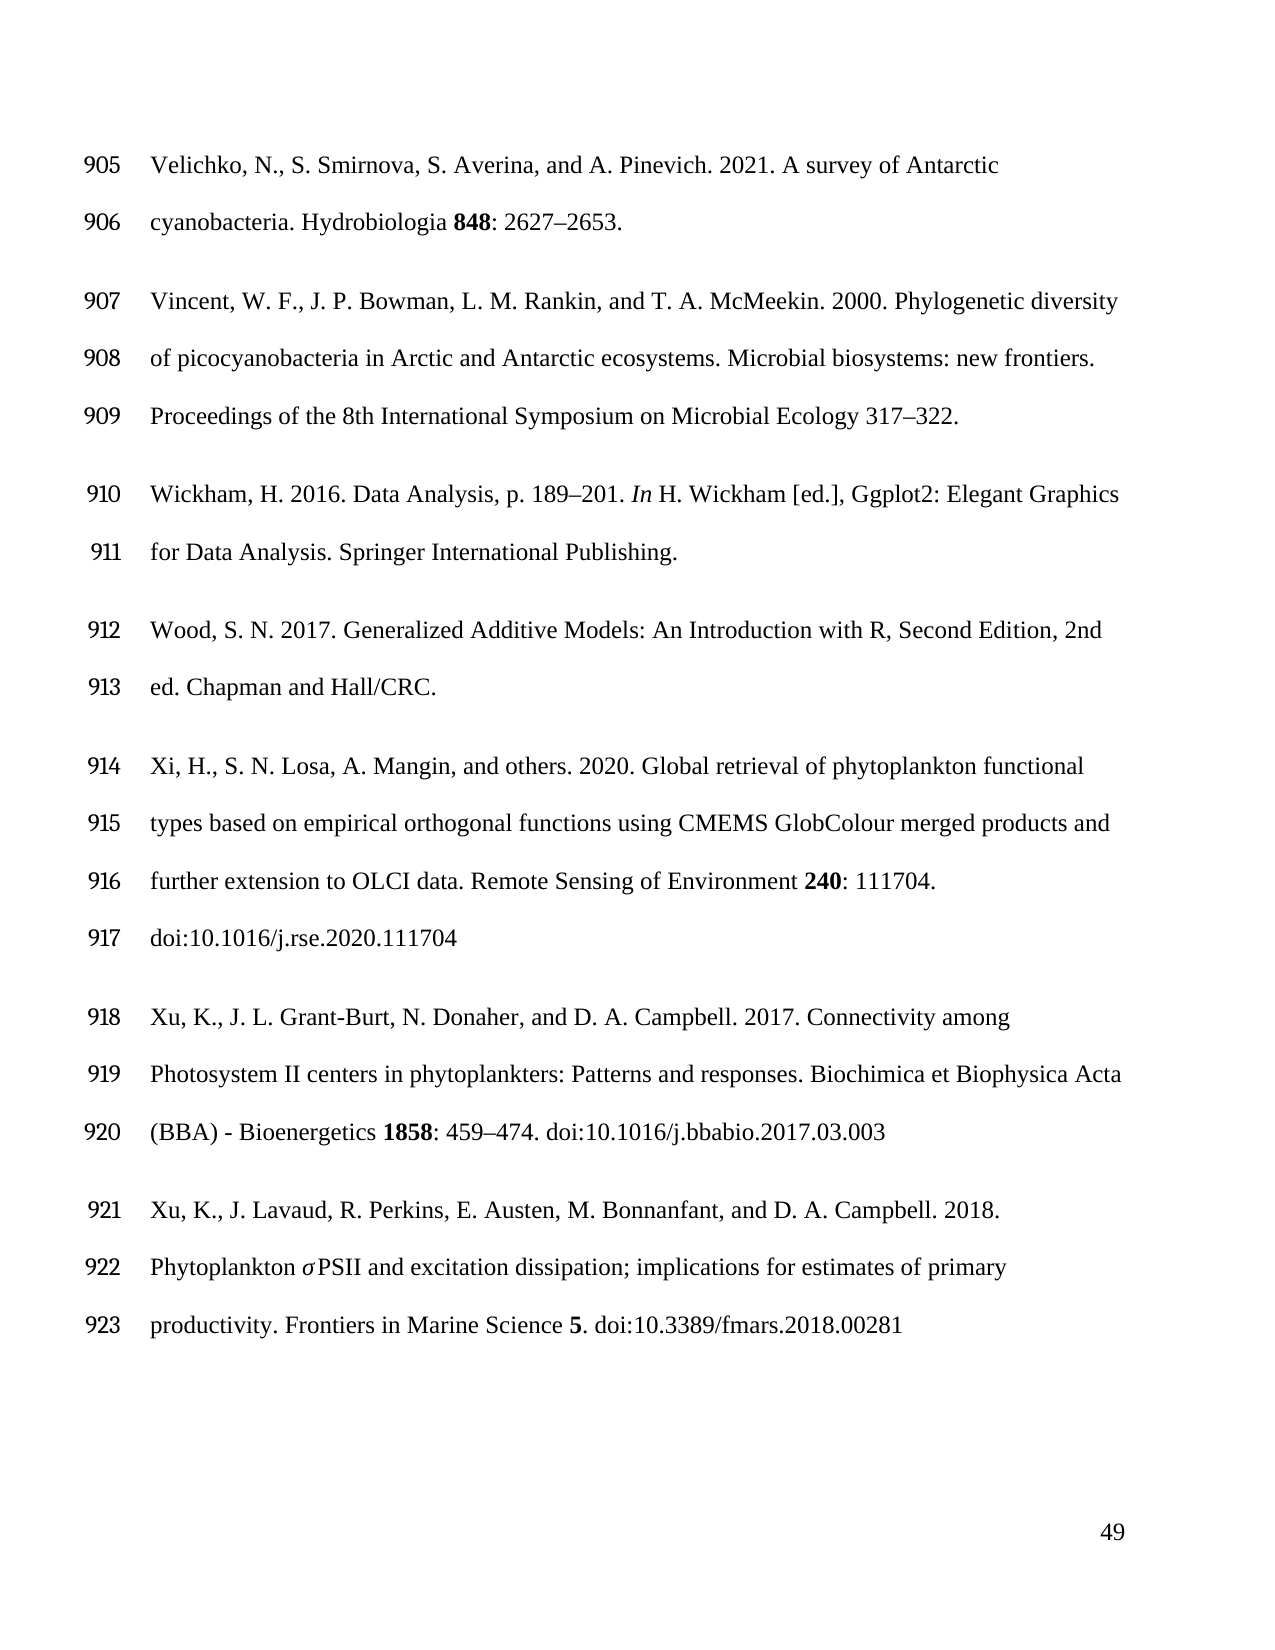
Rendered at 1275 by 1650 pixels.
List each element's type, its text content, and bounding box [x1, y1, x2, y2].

text Vincent, W. F., J. P. Bowman, L. M. Rankin, and T. A. McMeekin. 2000. Phylogenetic diversity of picocyanobacteria in Arctic and Antarctic ecosystems. Microbial biosystems: new frontiers. Proceedings of the 8th International Symposium on Microbial Ecology 317–322. [150, 286, 1125, 429]
text Xu, K., J. L. Grant-Burt, N. Donaher, and D. A. Campbell. 2017. Connectivity among Photosystem II centers in phytoplankters: Patterns and responses. Biochimica et Biophysica Acta (BBA) - Bioenergetics 1858: 459–474. doi:10.1016/j.bbabio.2017.03.003 [150, 1002, 1125, 1145]
text Wood, S. N. 2017. Generalized Additive Models: An Introduction with R, Second Edition, 2nd ed. Chapman and Hall/CRC. [150, 615, 1125, 701]
text Velichko, N., S. Smirnova, S. Averina, and A. Pinevich. 2021. A survey of Antarctic cyanobacteria. Hydrobiologia 848: 2627–2653. [150, 150, 1125, 236]
text Xu, K., J. Lavaud, R. Perkins, E. Austen, M. Bonnanfant, and D. A. Campbell. 2018. Phytoplankton PSII and excitation dissipation; implications for estimates of primary productivity. Frontiers in Marine Science 5. doi:10.3389/fmars.2018.00281 [150, 1195, 1125, 1339]
text Xi, H., S. N. Losa, A. Mangin, and others. 2020. Global retrieval of phytoplankton functional types based on empirical orthogonal functions using CMEMS GlobColour merged products and further extension to OLCI data. Remote Sensing of Environment 240: 111704. doi:10.1016/j.rse.2020.111704 [150, 751, 1125, 952]
text Wickham, H. 2016. Data Analysis, p. 189–201. In H. Wickham [ed.], Ggplot2: Elegant Graphics for Data Analysis. Springer International Publishing. [150, 479, 1125, 565]
